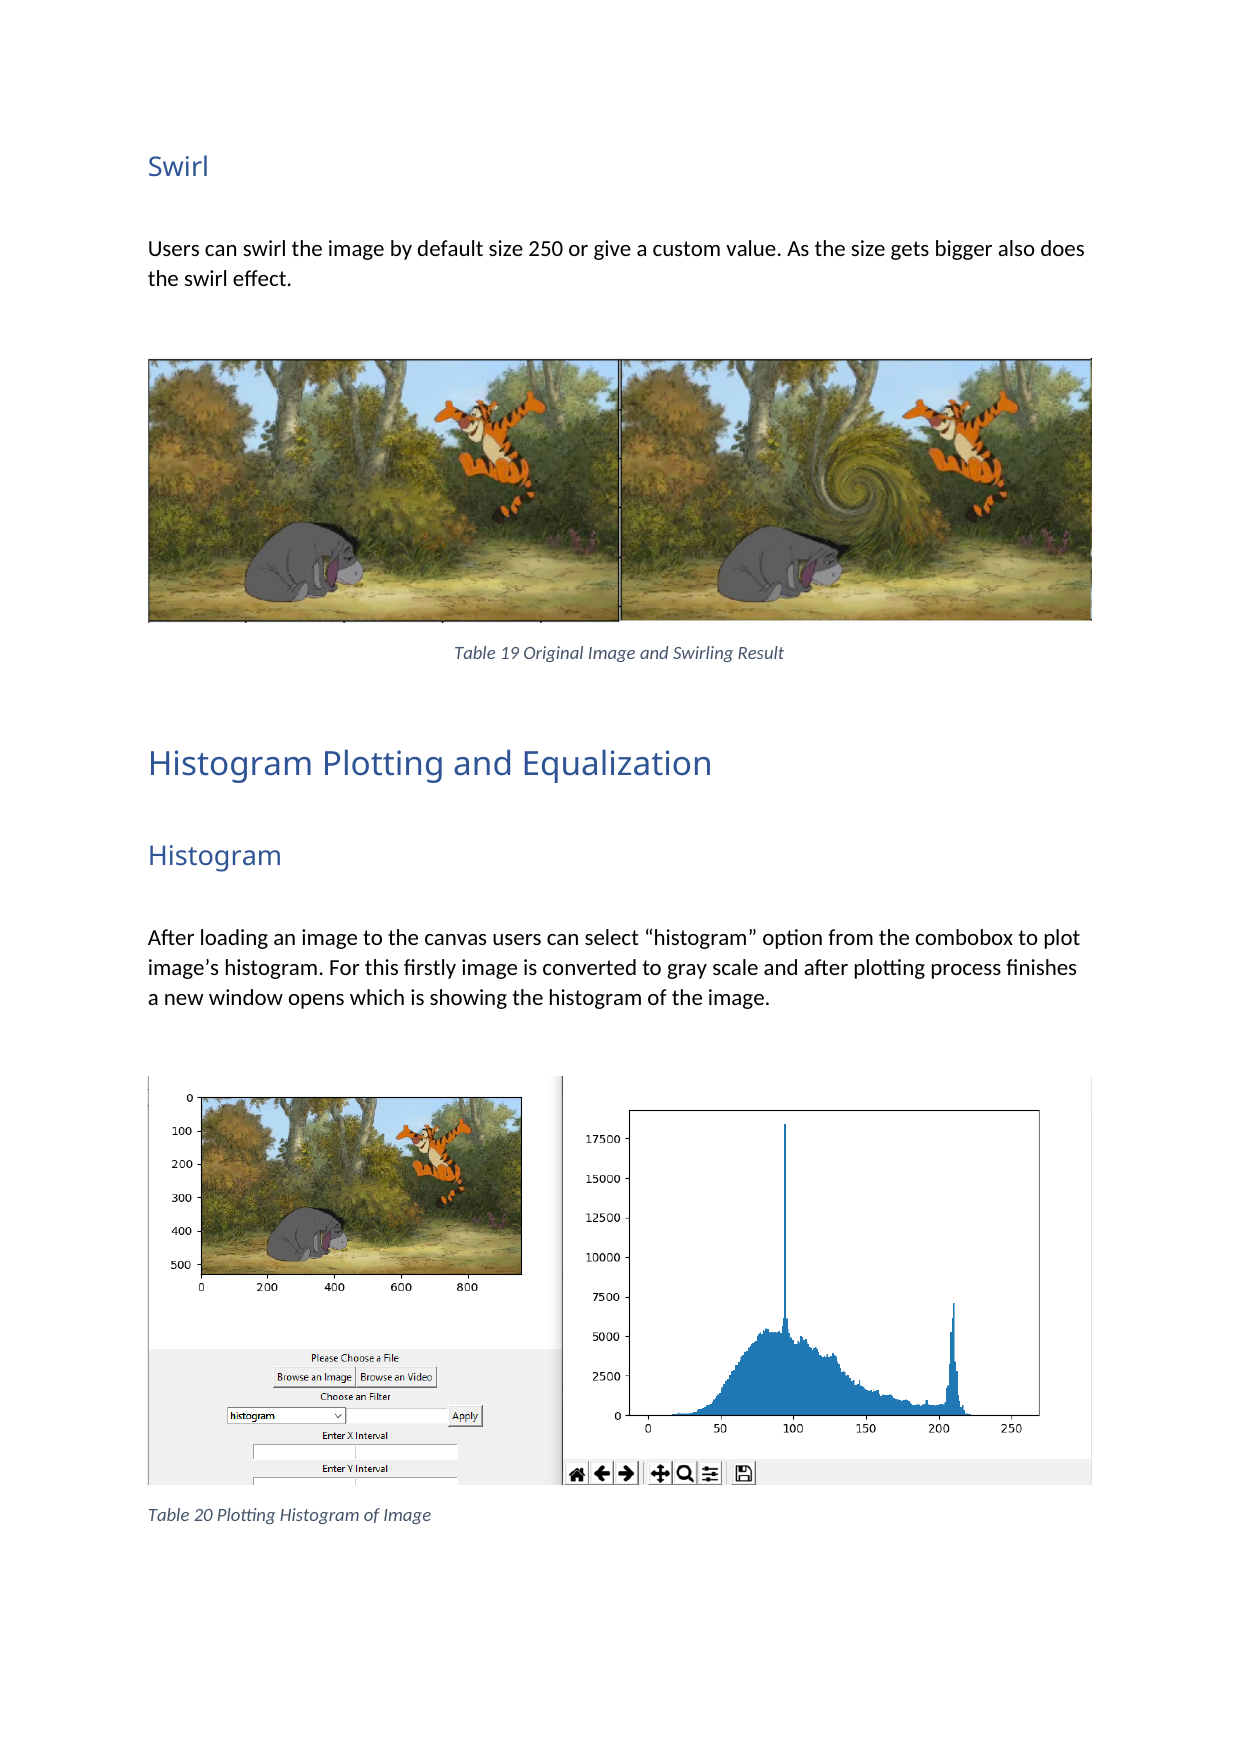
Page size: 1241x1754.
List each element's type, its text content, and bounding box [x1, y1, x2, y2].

subtitle Histogram [148, 836, 1093, 873]
subtitle Histogram Plotting and Equalization [148, 740, 1093, 786]
text After loading an image to the canvas users can select “histogram” option from the combobox to plot image’s histogram. For this firstly image is converted to gray scale and after plotting process finishes a new window opens which is showing the histogram of the image. [148, 923, 1093, 1011]
text Users can swirl the image by default size 250 or give a custom value. As the size gets bigger also does the swirl effect. [148, 234, 1093, 292]
picture [148, 358, 1092, 623]
subtitle Swirl [148, 148, 1093, 184]
picture [147, 1076, 1092, 1485]
